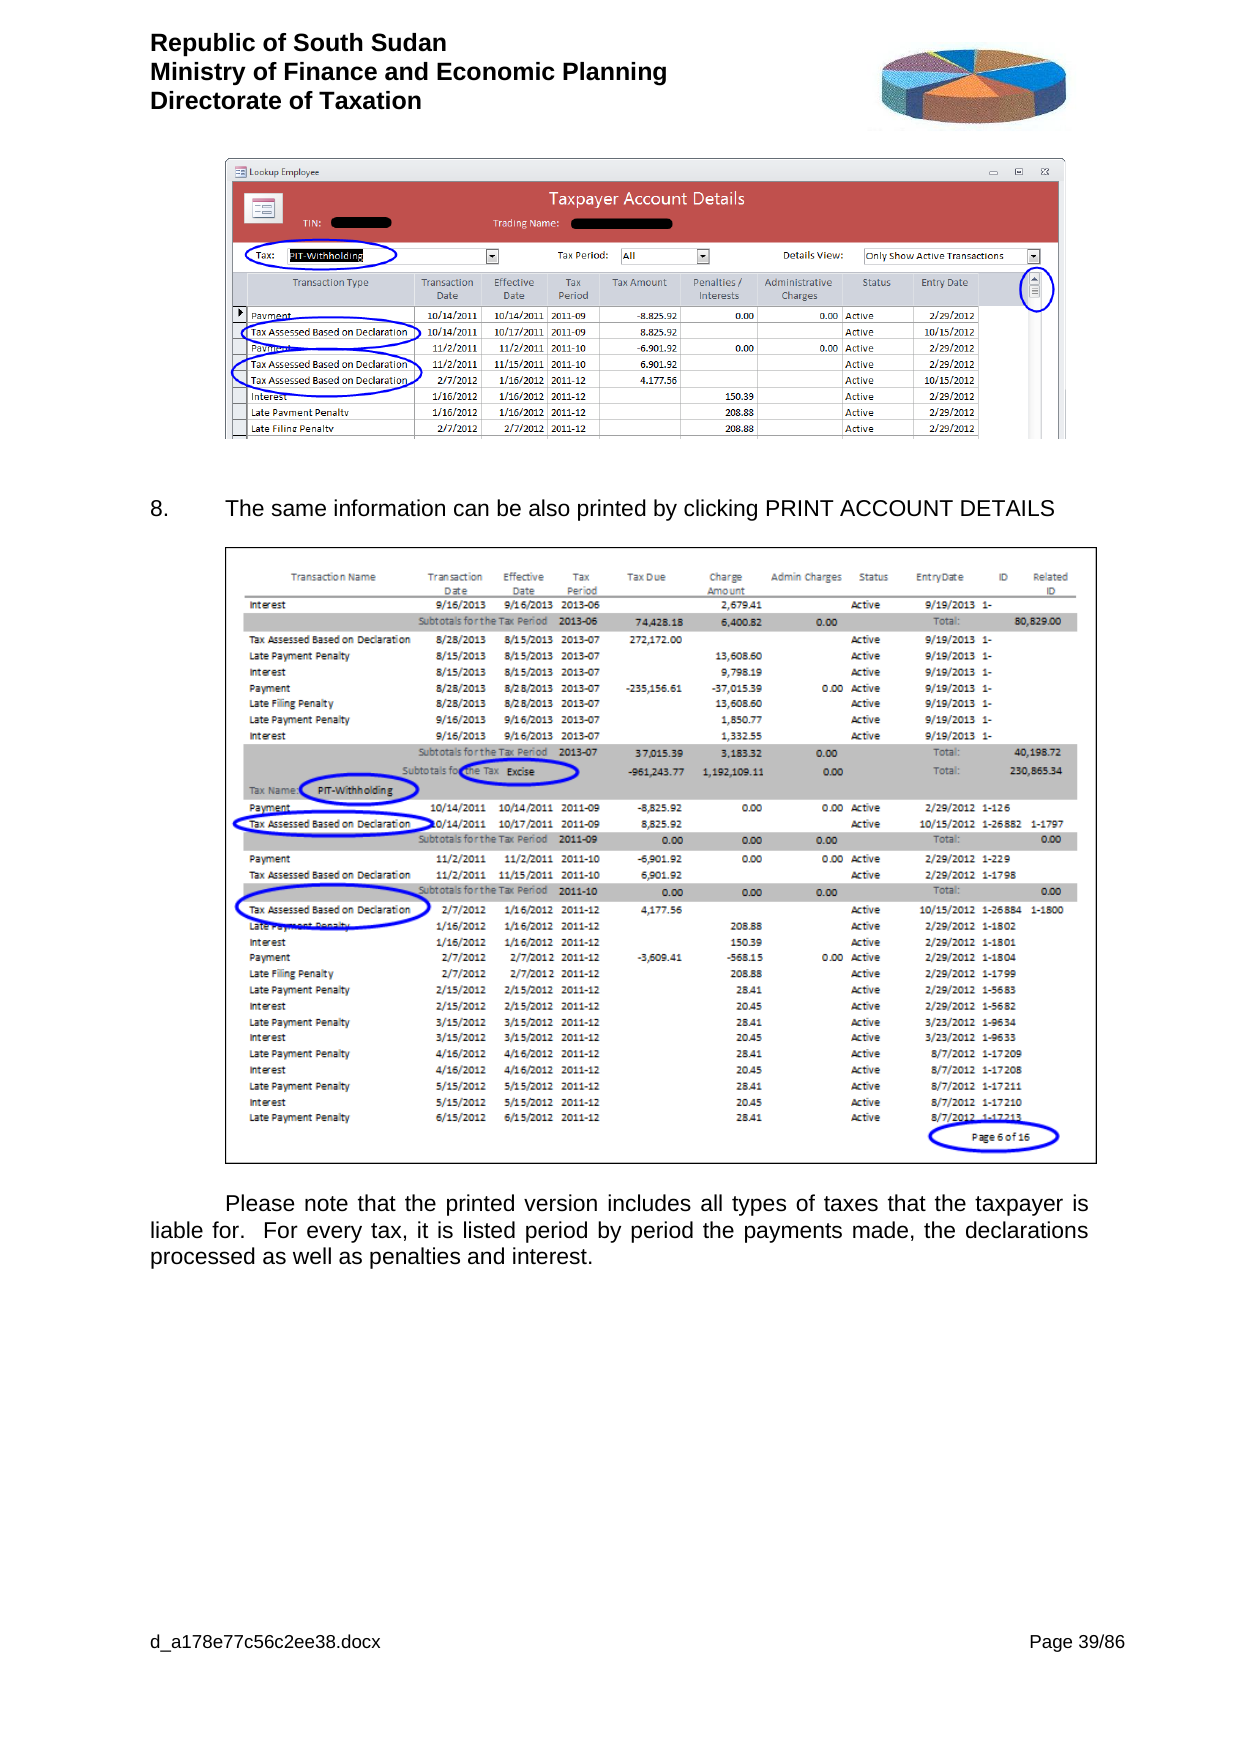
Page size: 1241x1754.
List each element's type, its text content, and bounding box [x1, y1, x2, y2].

picture [867, 42, 1077, 136]
list The same information can be also printed by clicking PRINT ACCOUNT DETAILS [150, 494, 1090, 521]
picture [225, 547, 1097, 1164]
picture [225, 158, 1066, 439]
list Please note that the printed version includes all types of taxes that the taxpayer is liable for. For every tax, it is listed period by period the payments made, the declarations processed as well as penalties and interest. [150, 1190, 1090, 1269]
